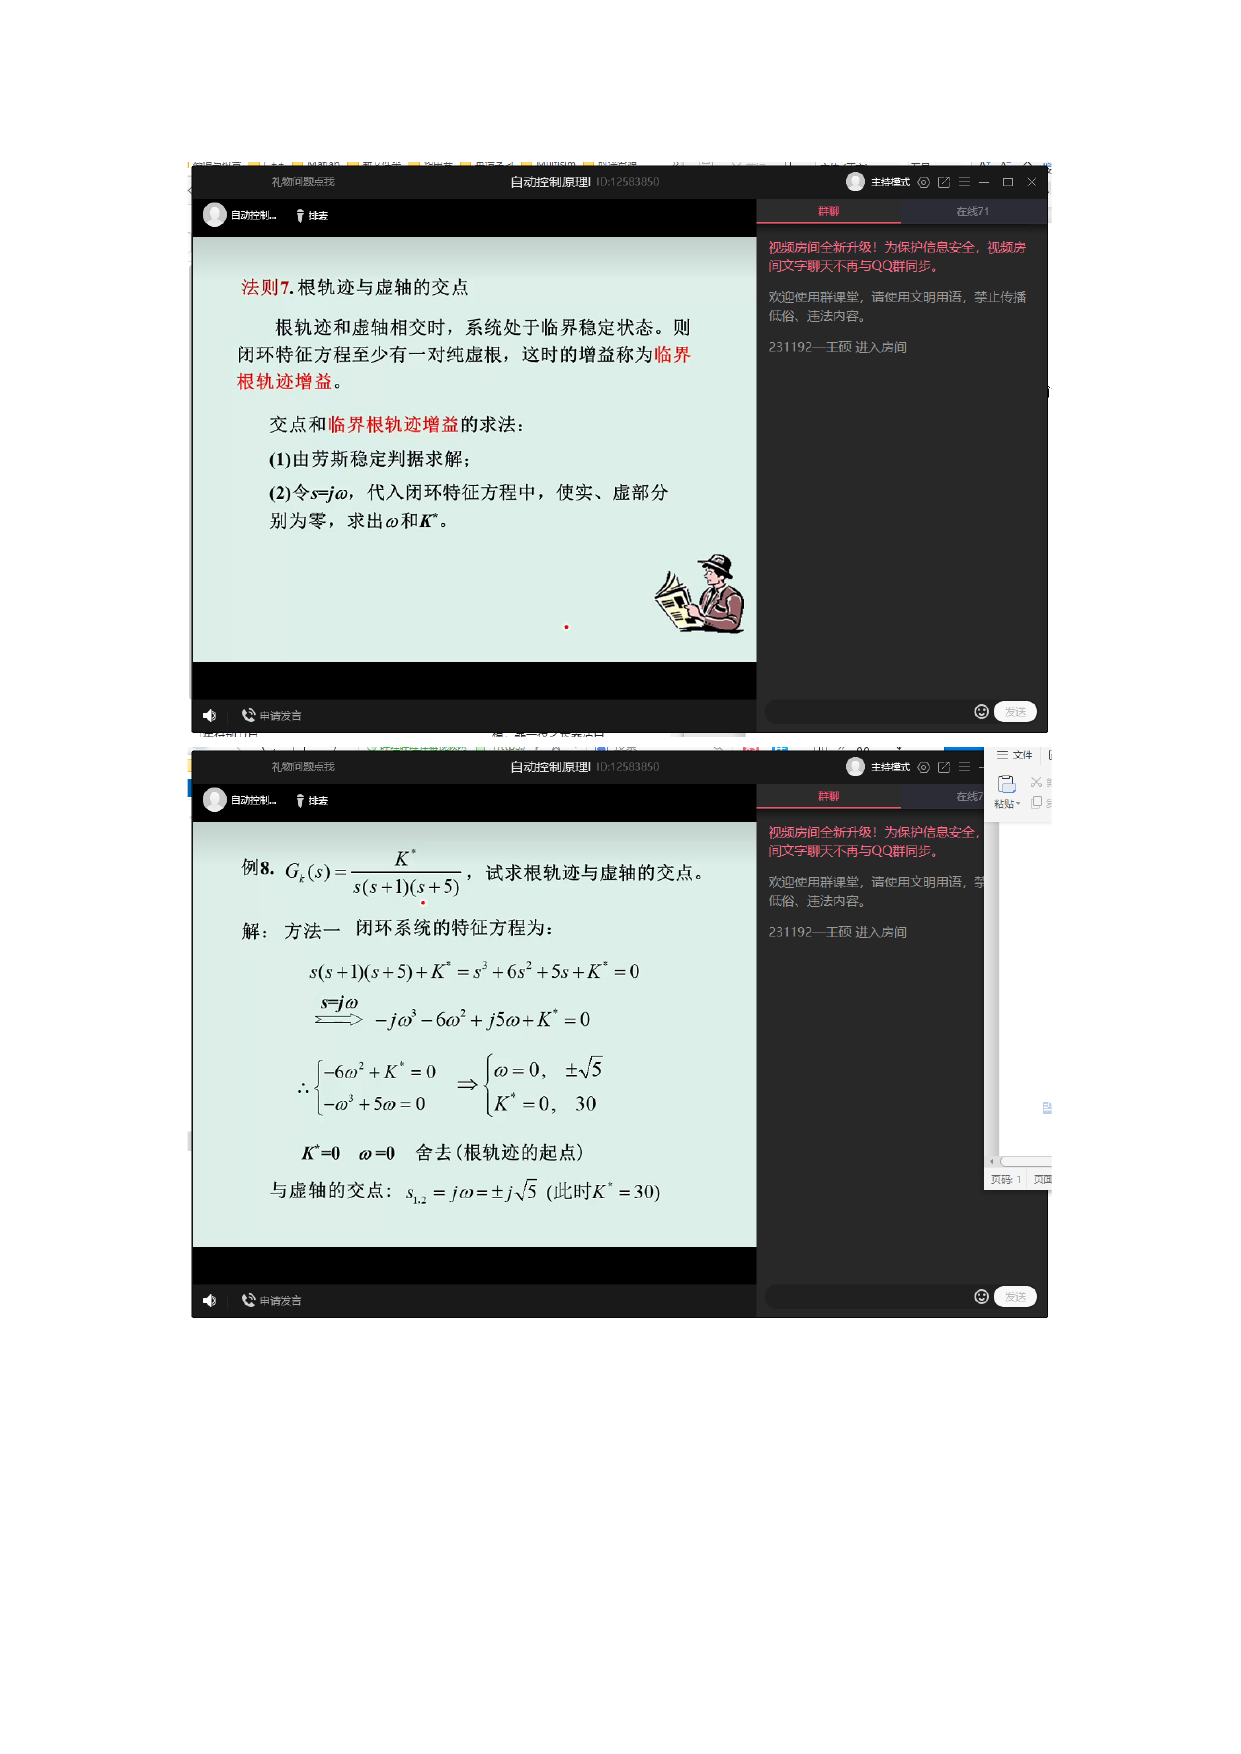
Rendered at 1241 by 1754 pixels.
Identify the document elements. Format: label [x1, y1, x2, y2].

picture [187, 747, 1052, 1322]
picture [187, 162, 1052, 737]
